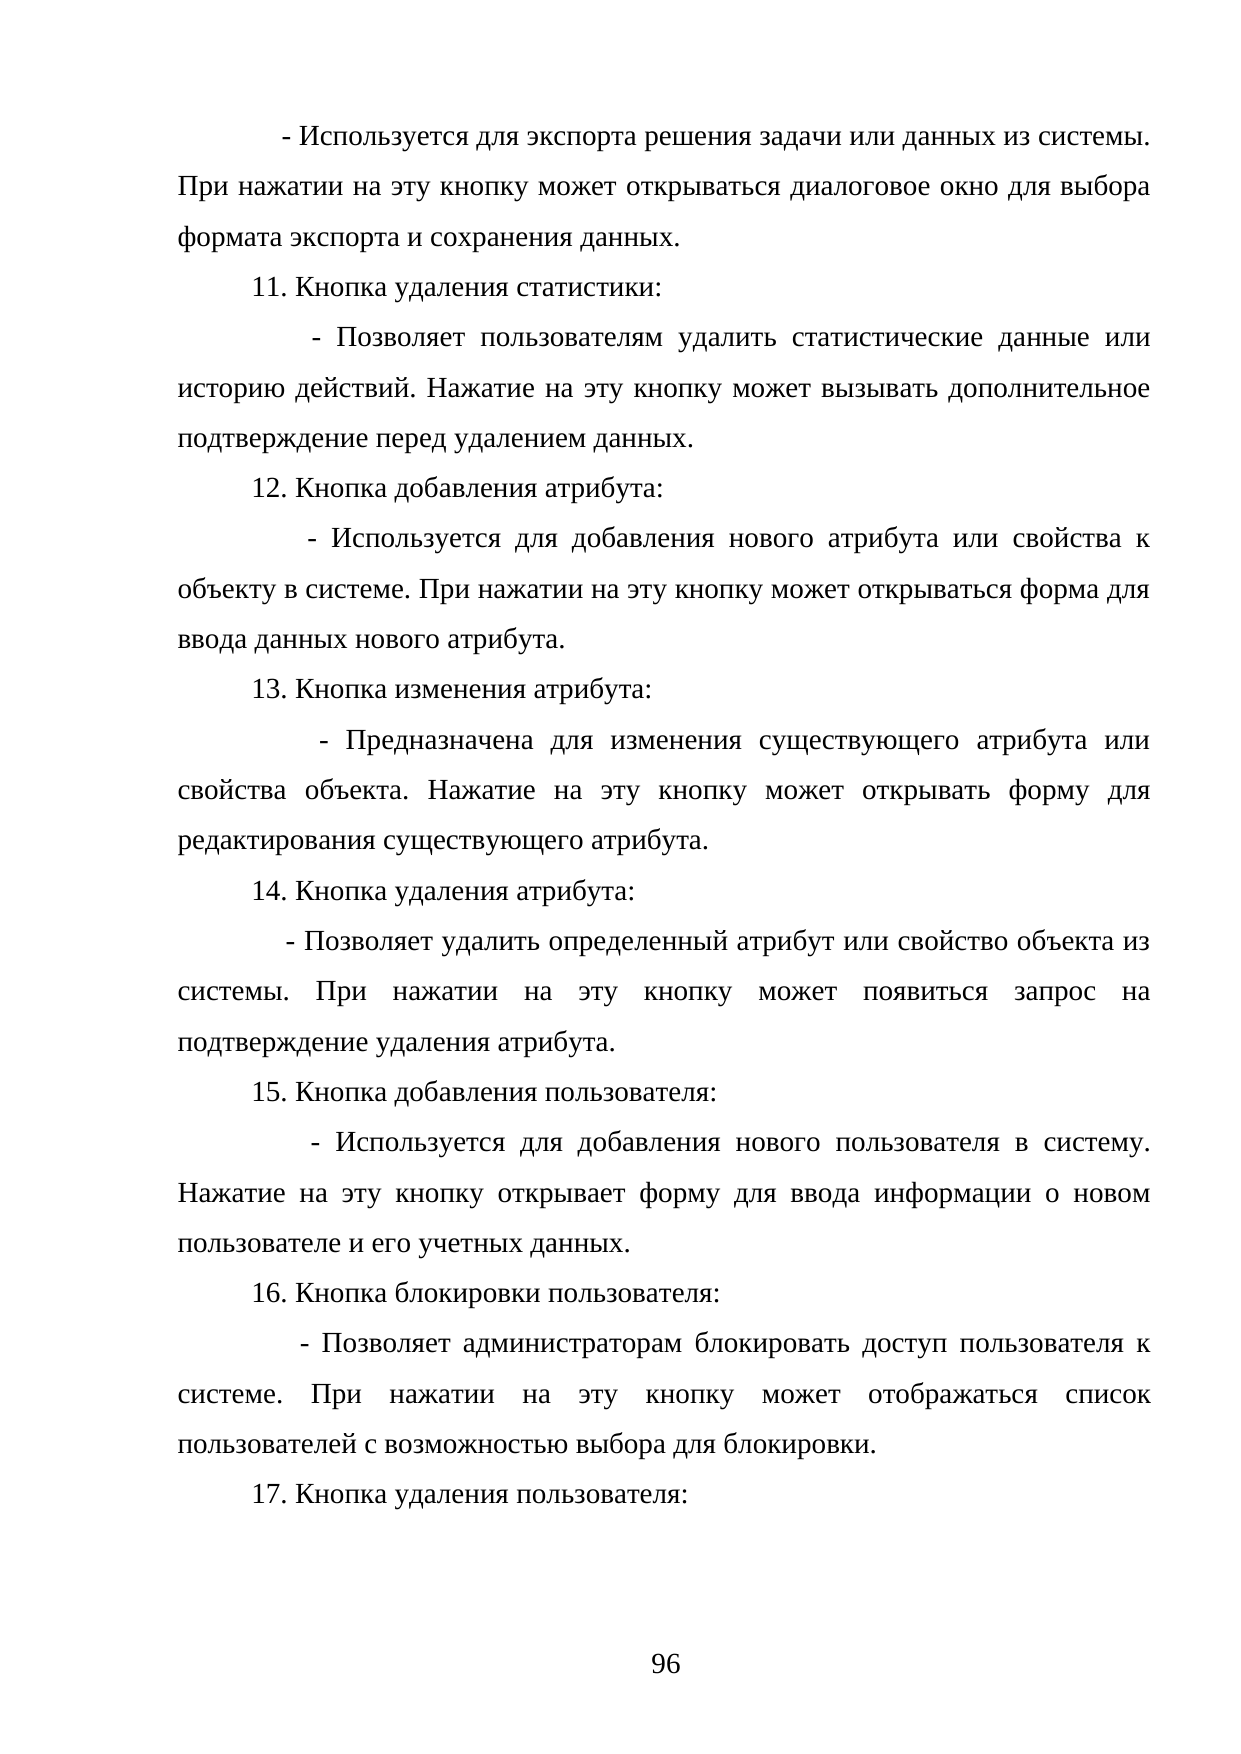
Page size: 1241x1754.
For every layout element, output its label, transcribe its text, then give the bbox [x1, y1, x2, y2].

text - Позволяет пользователям удалить статистические данные или историю действий. Нажатие на эту кнопку может вызывать дополнительное подтверждение перед удалением данных. [177, 319, 1152, 453]
text 14. Кнопка удаления атрибута: [177, 873, 1152, 906]
text 11. Кнопка удаления статистики: [177, 269, 1152, 303]
text - Предназначена для изменения существующего атрибута или свойства объекта. Нажатие на эту кнопку может открывать форму для редактирования существующего атрибута. [177, 722, 1152, 856]
text 15. Кнопка добавления пользователя: [177, 1074, 1152, 1108]
text 13. Кнопка изменения атрибута: [177, 672, 1152, 705]
text - Используется для добавления нового атрибута или свойства к объекту в системе. При нажатии на эту кнопку может открываться форма для ввода данных нового атрибута. [177, 521, 1152, 655]
text 12. Кнопка добавления атрибута: [177, 470, 1152, 504]
text - Позволяет удалить определенный атрибут или свойство объекта из системы. При нажатии на эту кнопку может появиться запрос на подтверждение удаления атрибута. [177, 923, 1152, 1057]
text - Используется для экспорта решения задачи или данных из системы. При нажатии на эту кнопку может открываться диалоговое окно для выбора формата экспорта и сохранения данных. [177, 118, 1152, 252]
text 17. Кнопка удаления пользователя: [177, 1477, 1152, 1510]
text - Используется для добавления нового пользователя в систему. Нажатие на эту кнопку открывает форму для ввода информации о новом пользователе и его учетных данных. [177, 1124, 1152, 1258]
text 16. Кнопка блокировки пользователя: [177, 1275, 1152, 1309]
text - Позволяет администраторам блокировать доступ пользователя к системе. При нажатии на эту кнопку может отображаться список пользователей с возможностью выбора для блокировки. [177, 1326, 1152, 1460]
